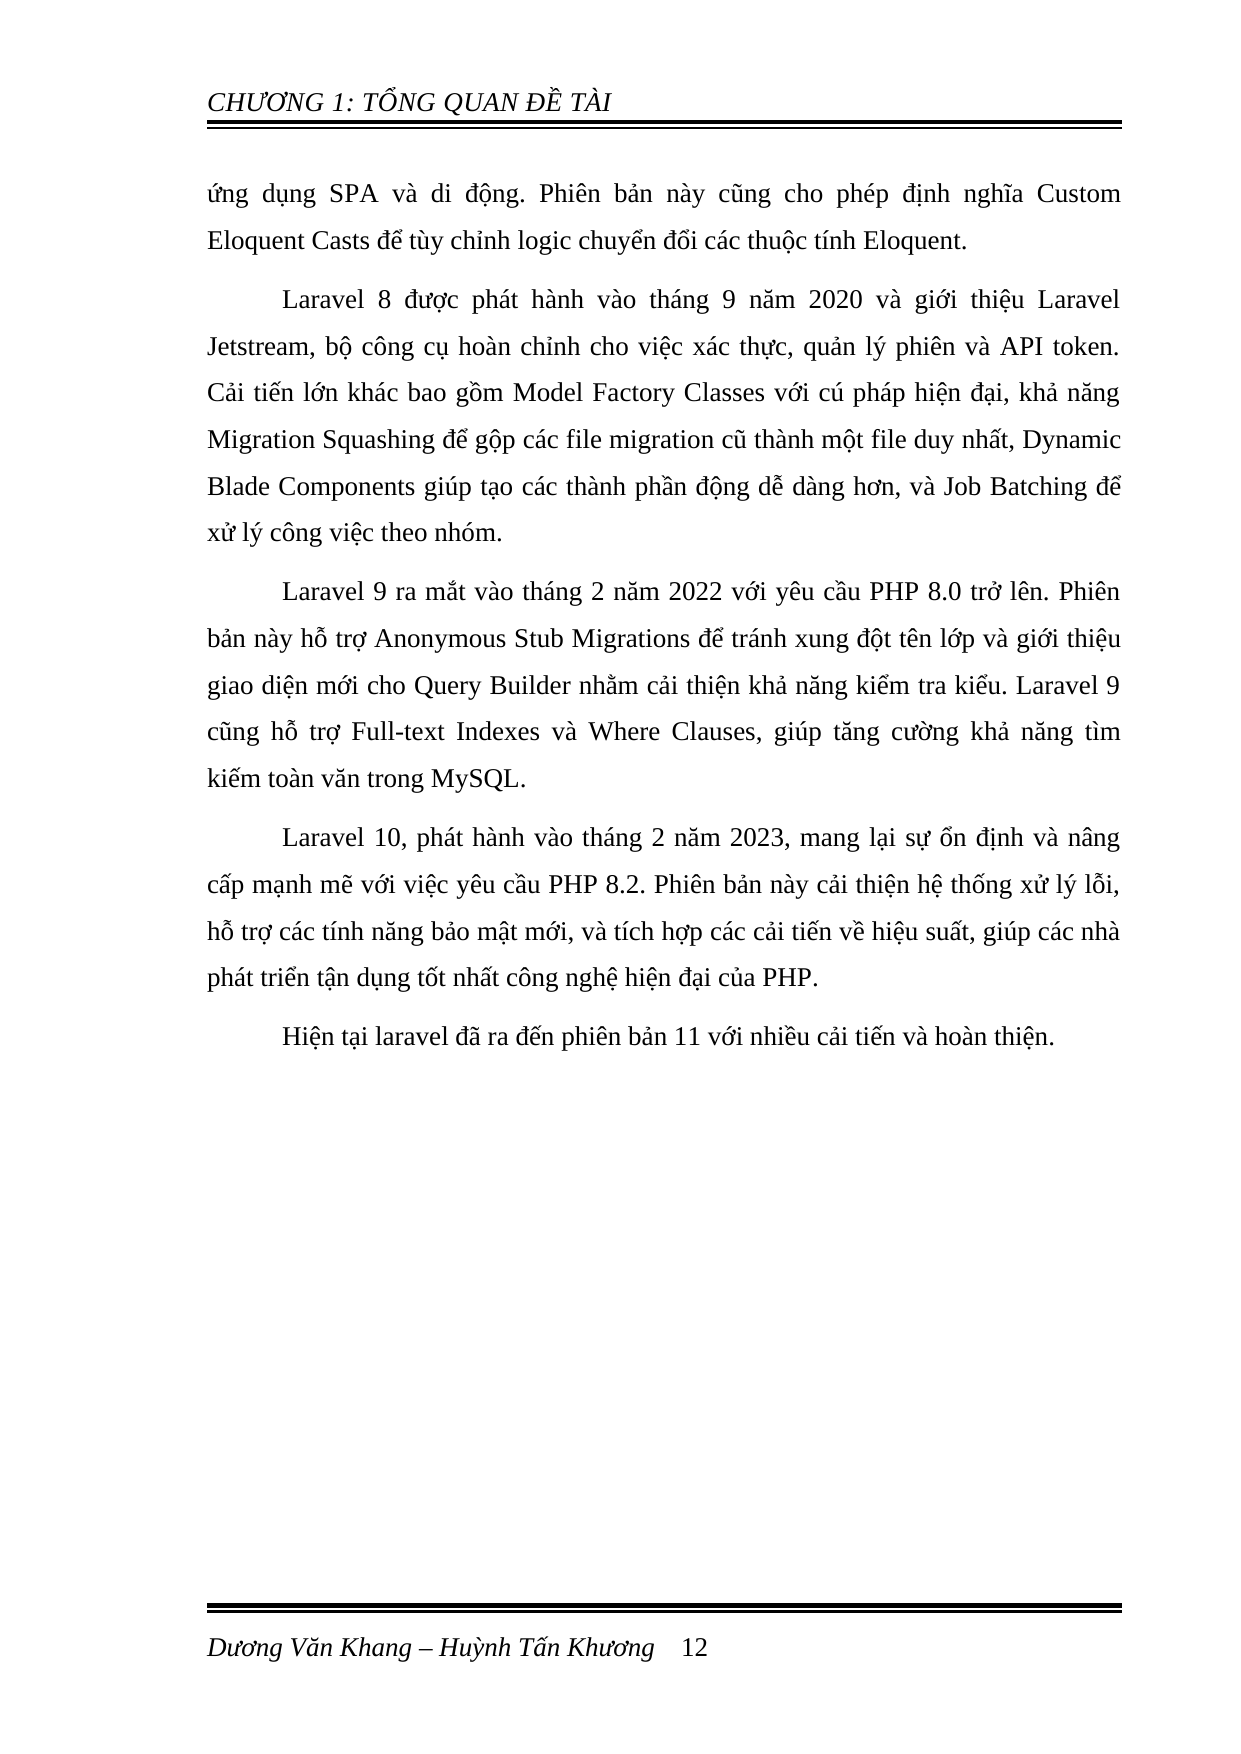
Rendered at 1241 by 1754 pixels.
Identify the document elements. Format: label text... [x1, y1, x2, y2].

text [207, 177, 1122, 255]
text Laravel 9 ra mắt vào tháng 2 năm 2022 với yêu cầu PHP 8.0 trở lên. Phiên bản này hỗ trợ Anonymous Stub Migrations để tránh xung đột tên lớp và giới thiệu giao diện mới cho Query Builder nhằm cải thiện khả năng kiểm tra kiểu. Laravel 9 cũng hỗ trợ Full-text Indexes và Where Clauses, giúp tăng cường khả năng tìm kiếm toàn văn trong MySQL. [207, 576, 1122, 793]
text Laravel 10, phát hành vào tháng 2 năm 2023, mang lại sự ổn định và nâng cấp mạnh mẽ với việc yêu cầu PHP 8.2. Phiên bản này cải thiện hệ thống xử lý lỗi, hỗ trợ các tính năng bảo mật mới, và tích hợp các cải tiến về hiệu suất, giúp các nhà phát triển tận dụng tốt nhất công nghệ hiện đại của PHP. [207, 821, 1122, 992]
text Hiện tại laravel đã ra đến phiên bản 11 với nhiều cải tiến và hoàn thiện. [207, 1021, 1122, 1052]
text Laravel 8 được phát hành vào tháng 9 năm 2020 và giới thiệu Laravel Jetstream, bộ công cụ hoàn chỉnh cho việc xác thực, quản lý phiên và API token. Cải tiến lớn khác bao gồm Model Factory Classes với cú pháp hiện đại, khả năng Migration Squashing để gộp các file migration cũ thành một file duy nhất, Dynamic Blade Components giúp tạo các thành phần động dễ dàng hơn, và Job Batching để xử lý công việc theo nhóm. [207, 283, 1122, 547]
